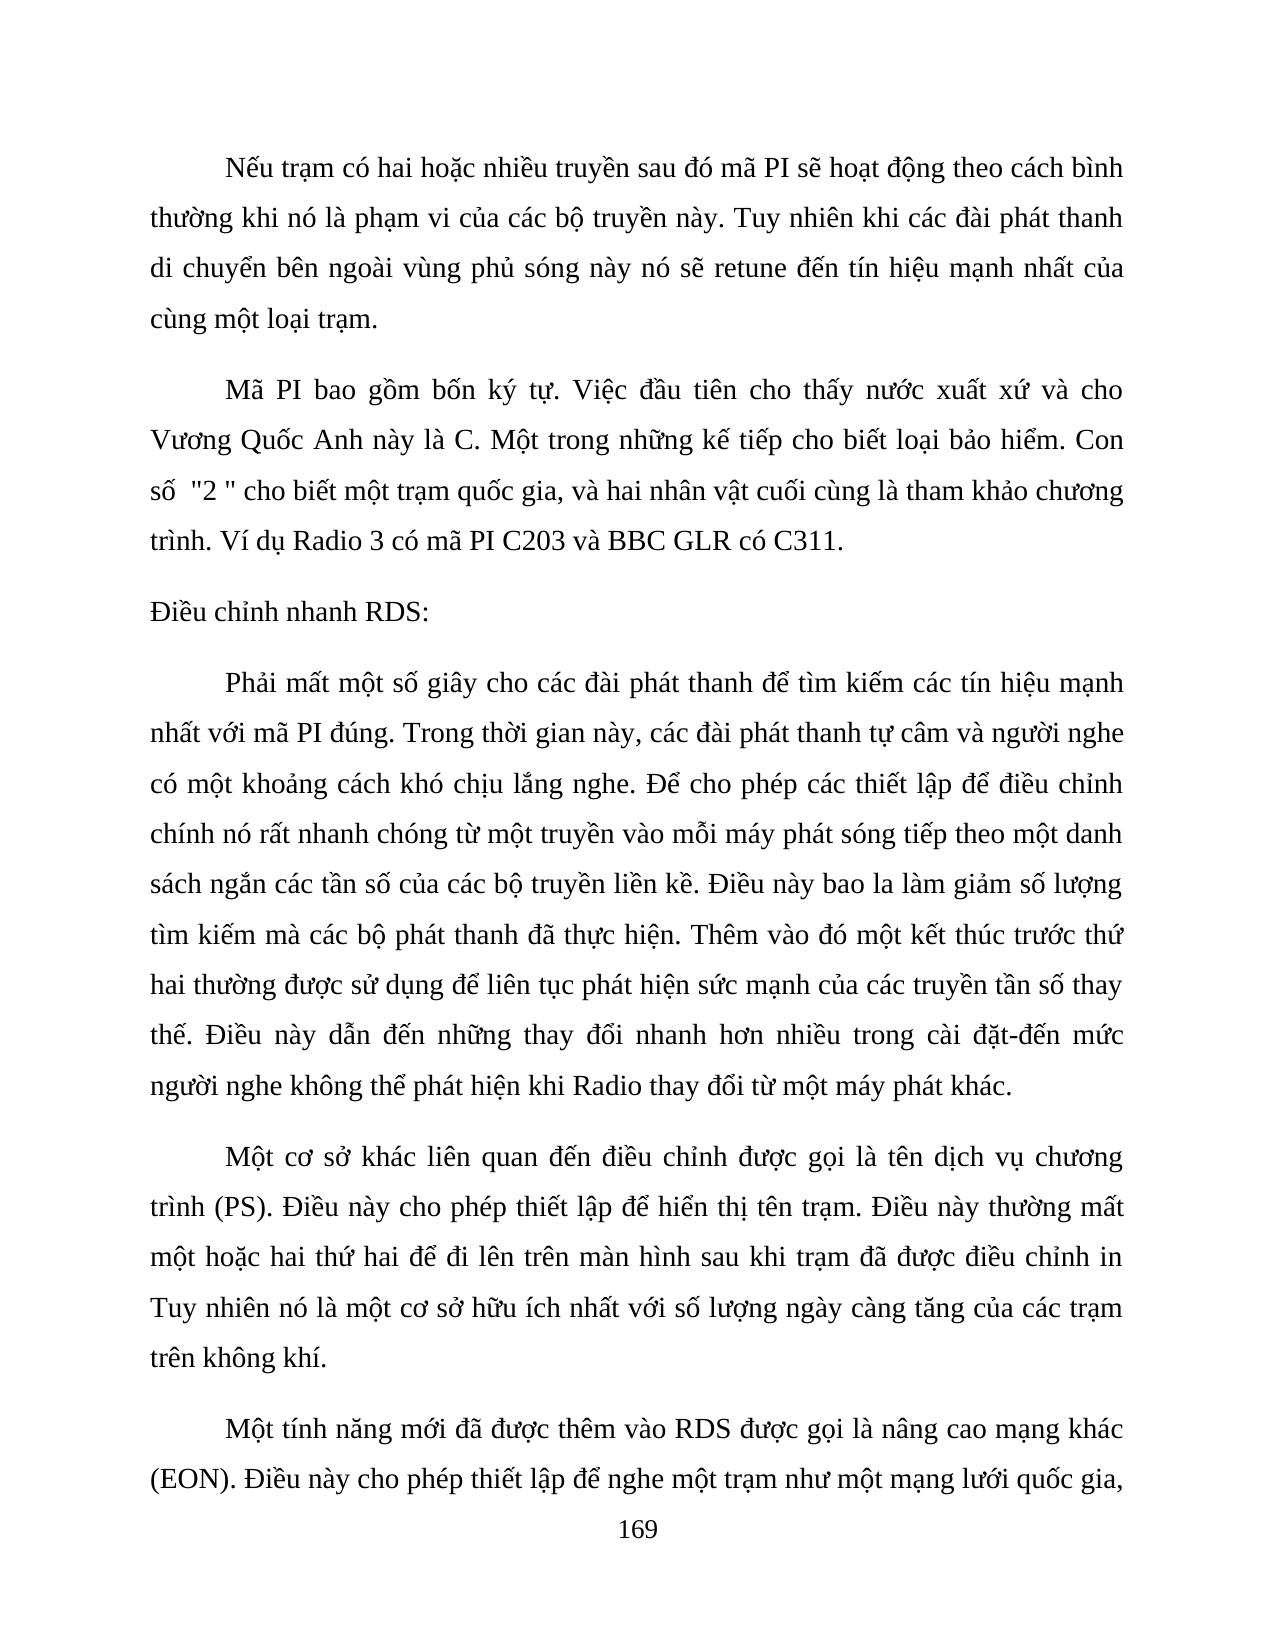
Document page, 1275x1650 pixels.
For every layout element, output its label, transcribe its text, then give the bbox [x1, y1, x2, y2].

text Một cơ sở khác liên quan đến điều chỉnh được gọi là tên dịch vụ chương trình (PS). Điều này cho phép thiết lập để hiển thị tên trạm. Điều này thường mất một hoặc hai thứ hai để đi lên trên màn hình sau khi trạm đã được điều chỉnh in Tuy nhiên nó là một cơ sở hữu ích nhất với số lượng ngày càng tăng của các trạm trên không khí. [150, 1139, 1125, 1374]
text Điều chỉnh nhanh RDS: [150, 594, 1125, 628]
text Mã PI bao gồm bốn ký tự. Việc đầu tiên cho thấy nước xuất xứ và cho Vương Quốc Anh này là C. Một trong những kế tiếp cho biết loại bảo hiểm. Con số "2 " cho biết một trạm quốc gia, và hai nhân vật cuối cùng là tham khảo chương trình. Ví dụ Radio 3 có mã PI C203 và BBC GLR có C311. [150, 372, 1125, 557]
text Nếu trạm có hai hoặc nhiều truyền sau đó mã PI sẽ hoạt động theo cách bình thường khi nó là phạm vi của các bộ truyền này. Tuy nhiên khi các đài phát thanh di chuyển bên ngoài vùng phủ sóng này nó sẽ retune đến tín hiệu mạnh nhất của cùng một loại trạm. [150, 150, 1125, 334]
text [150, 1411, 1125, 1495]
text Phải mất một số giây cho các đài phát thanh để tìm kiếm các tín hiệu mạnh nhất với mã PI đúng. Trong thời gian này, các đài phát thanh tự câm và người nghe có một khoảng cách khó chịu lắng nghe. Để cho phép các thiết lập để điều chỉnh chính nó rất nhanh chóng từ một truyền vào mỗi máy phát sóng tiếp theo một danh sách ngắn các tần số của các bộ truyền liền kề. Điều này bao la làm giảm số lượng tìm kiếm mà các bộ phát thanh đã thực hiện. Thêm vào đó một kết thúc trước thứ hai thường được sử dụng để liên tục phát hiện sức mạnh của các truyền tần số thay thế. Điều này dẫn đến những thay đổi nhanh hơn nhiều trong cài đặt-đến mức người nghe không thể phát hiện khi Radio thay đổi từ một máy phát khác. [150, 665, 1125, 1101]
